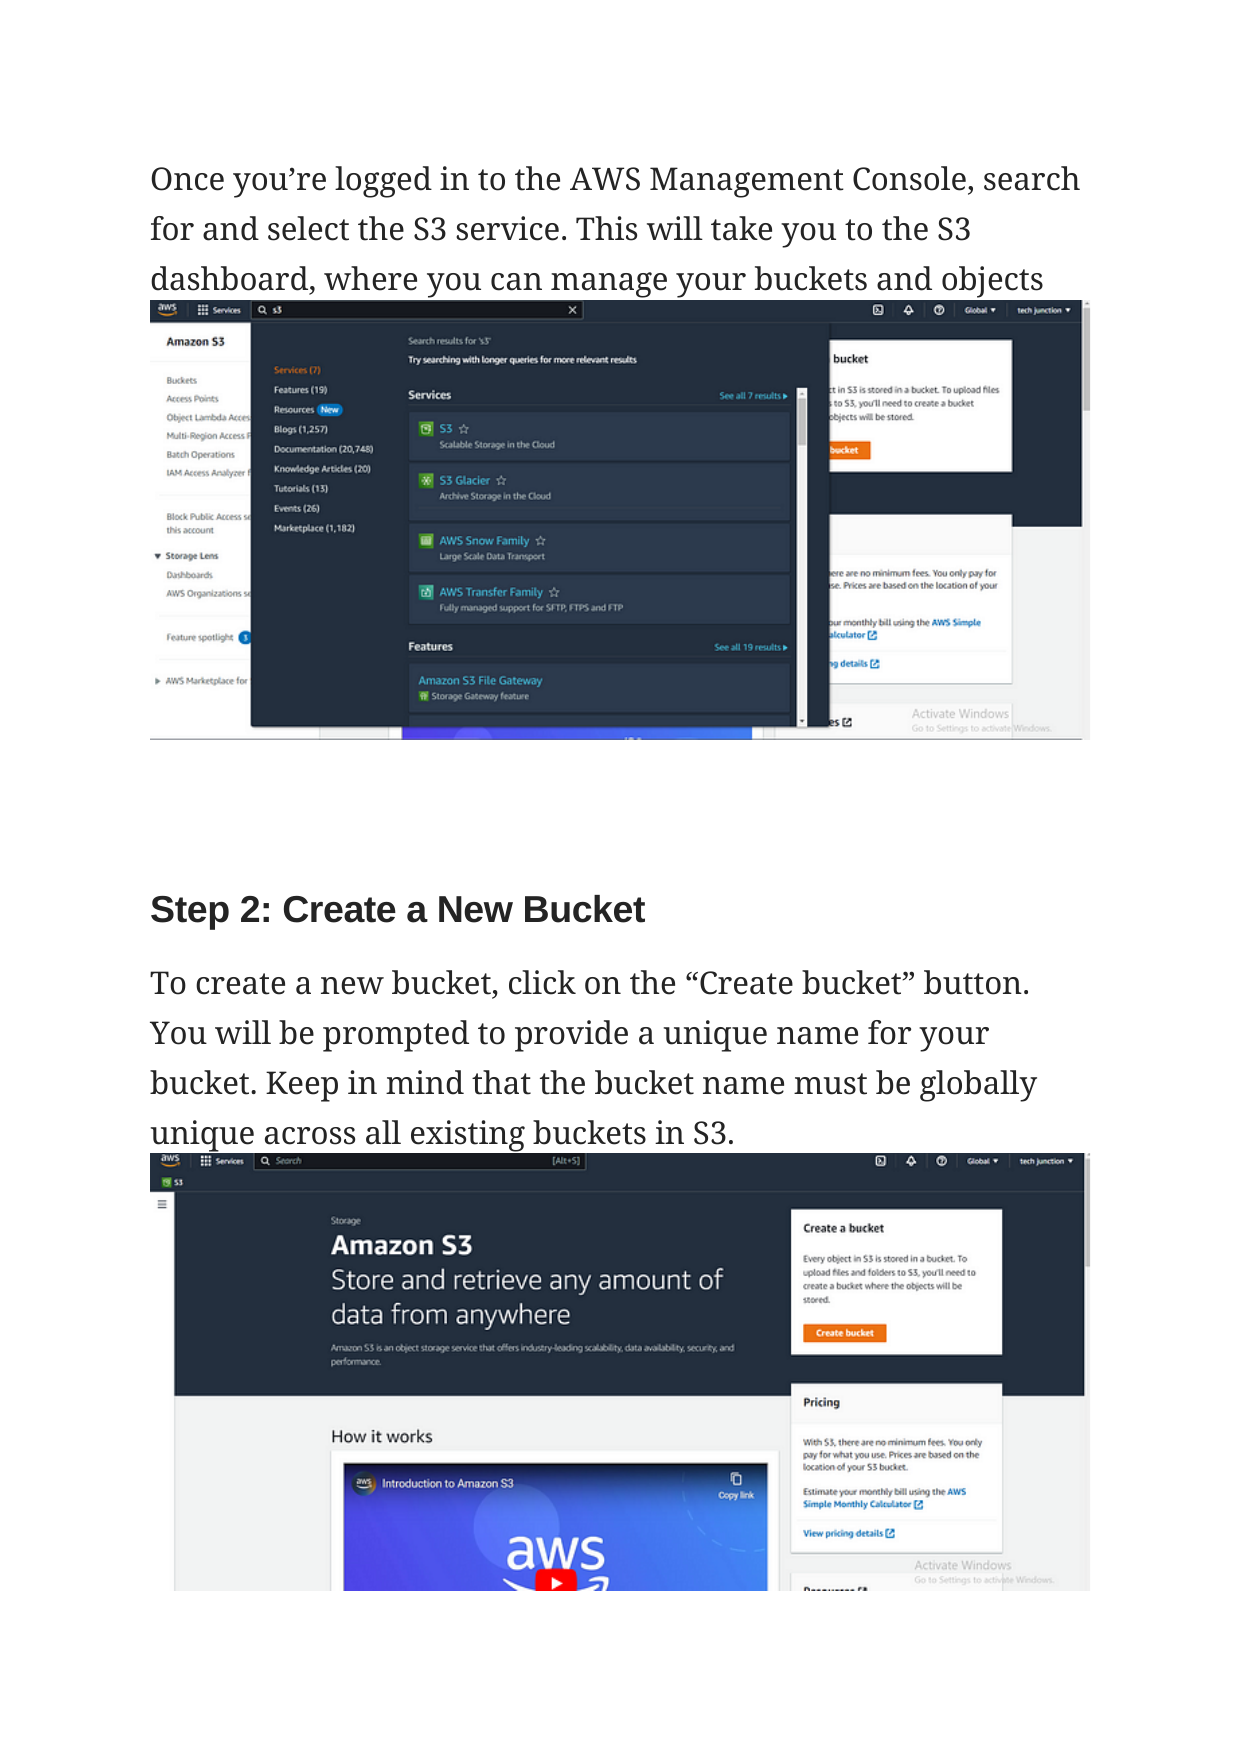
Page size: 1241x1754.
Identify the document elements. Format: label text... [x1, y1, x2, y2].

text Step 2: Create a New Bucket [150, 883, 1090, 930]
picture [150, 1153, 1091, 1591]
text Once you’re logged in to the AWS Management Console, search for and select the S3 service. This will take you to the S3 dashboard, where you can manage your buckets and objects [150, 150, 1090, 300]
picture [150, 300, 1091, 740]
text To create a new bucket, click on the “Create bucket” button. You will be prompted to provide a unique name for your bucket. Keep in mind that the bucket name must be globally unique across all existing buckets in S3. [150, 954, 1090, 1153]
